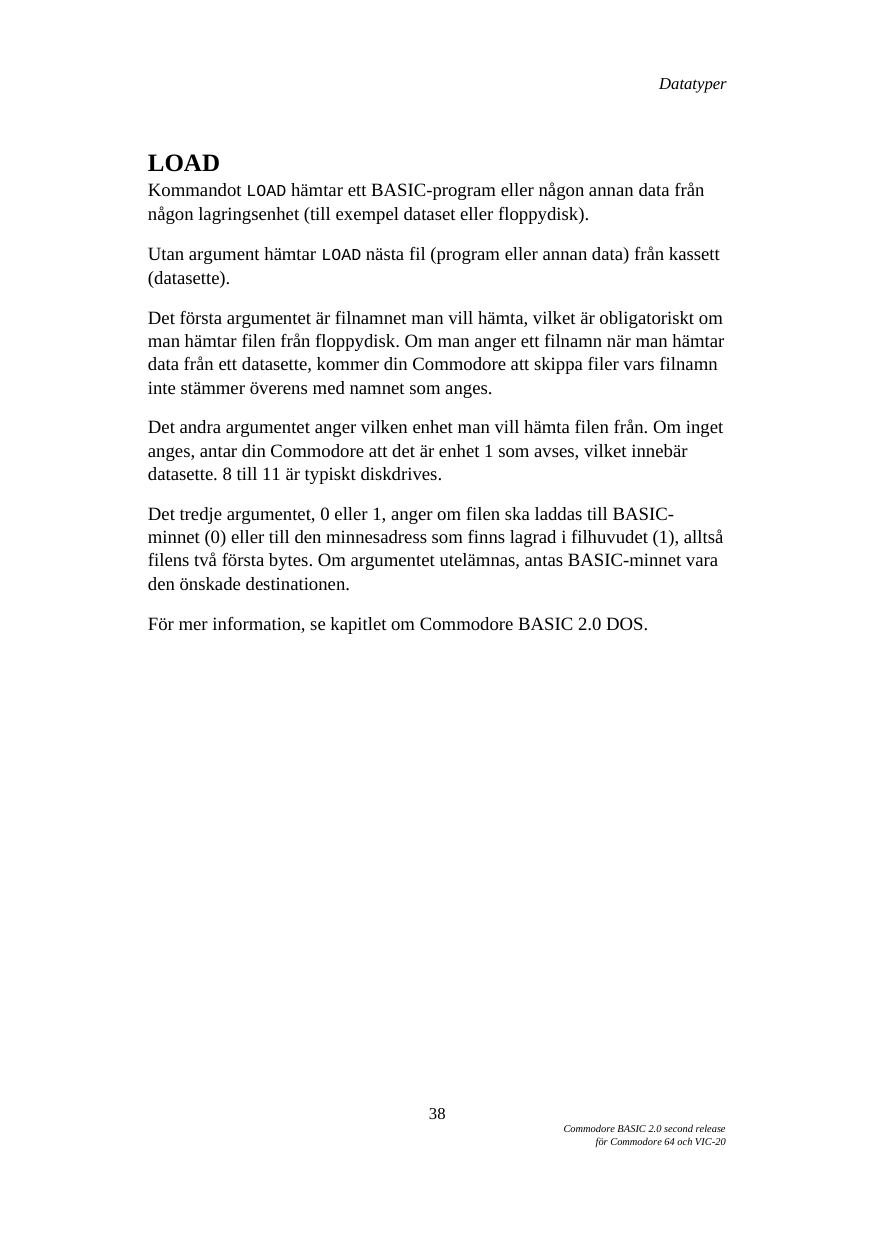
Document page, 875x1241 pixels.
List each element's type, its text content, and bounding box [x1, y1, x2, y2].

text Det andra argumentet anger vilken enhet man vill hämta filen från. Om inget anges, antar din Commodore att det är enhet 1 som avses, vilket innebär datasette. 8 till 11 är typiskt diskdrives. [148, 416, 726, 484]
text Det tredje argumentet, 0 eller 1, anger om filen ska laddas till BASIC-minnet (0) eller till den minnesadress som finns lagrad i filhuvudet (1), alltså filens två första bytes. Om argumentet utelämnas, antas BASIC-minnet vara den önskade destinationen. [148, 503, 726, 594]
subtitle LOAD [148, 148, 726, 176]
text Det första argumentet är filnamnet man vill hämta, vilket är obligatoriskt om man hämtar filen från floppydisk. Om man anger ett filnamn när man hämtar data från ett datasette, kommer din Commodore att skippa filer vars filnamn inte stämmer överens med namnet som anges. [148, 307, 726, 398]
text Utan argument hämtar LOAD nästa fil (program eller annan data) från kassett (datasette). [148, 243, 726, 288]
text Kommandot LOAD hämtar ett BASIC-program eller någon annan data från någon lagringsenhet (till exempel dataset eller floppydisk). [148, 179, 726, 224]
text För mer information, se kapitlet om Commodore BASIC 2.0 DOS. [148, 612, 726, 634]
